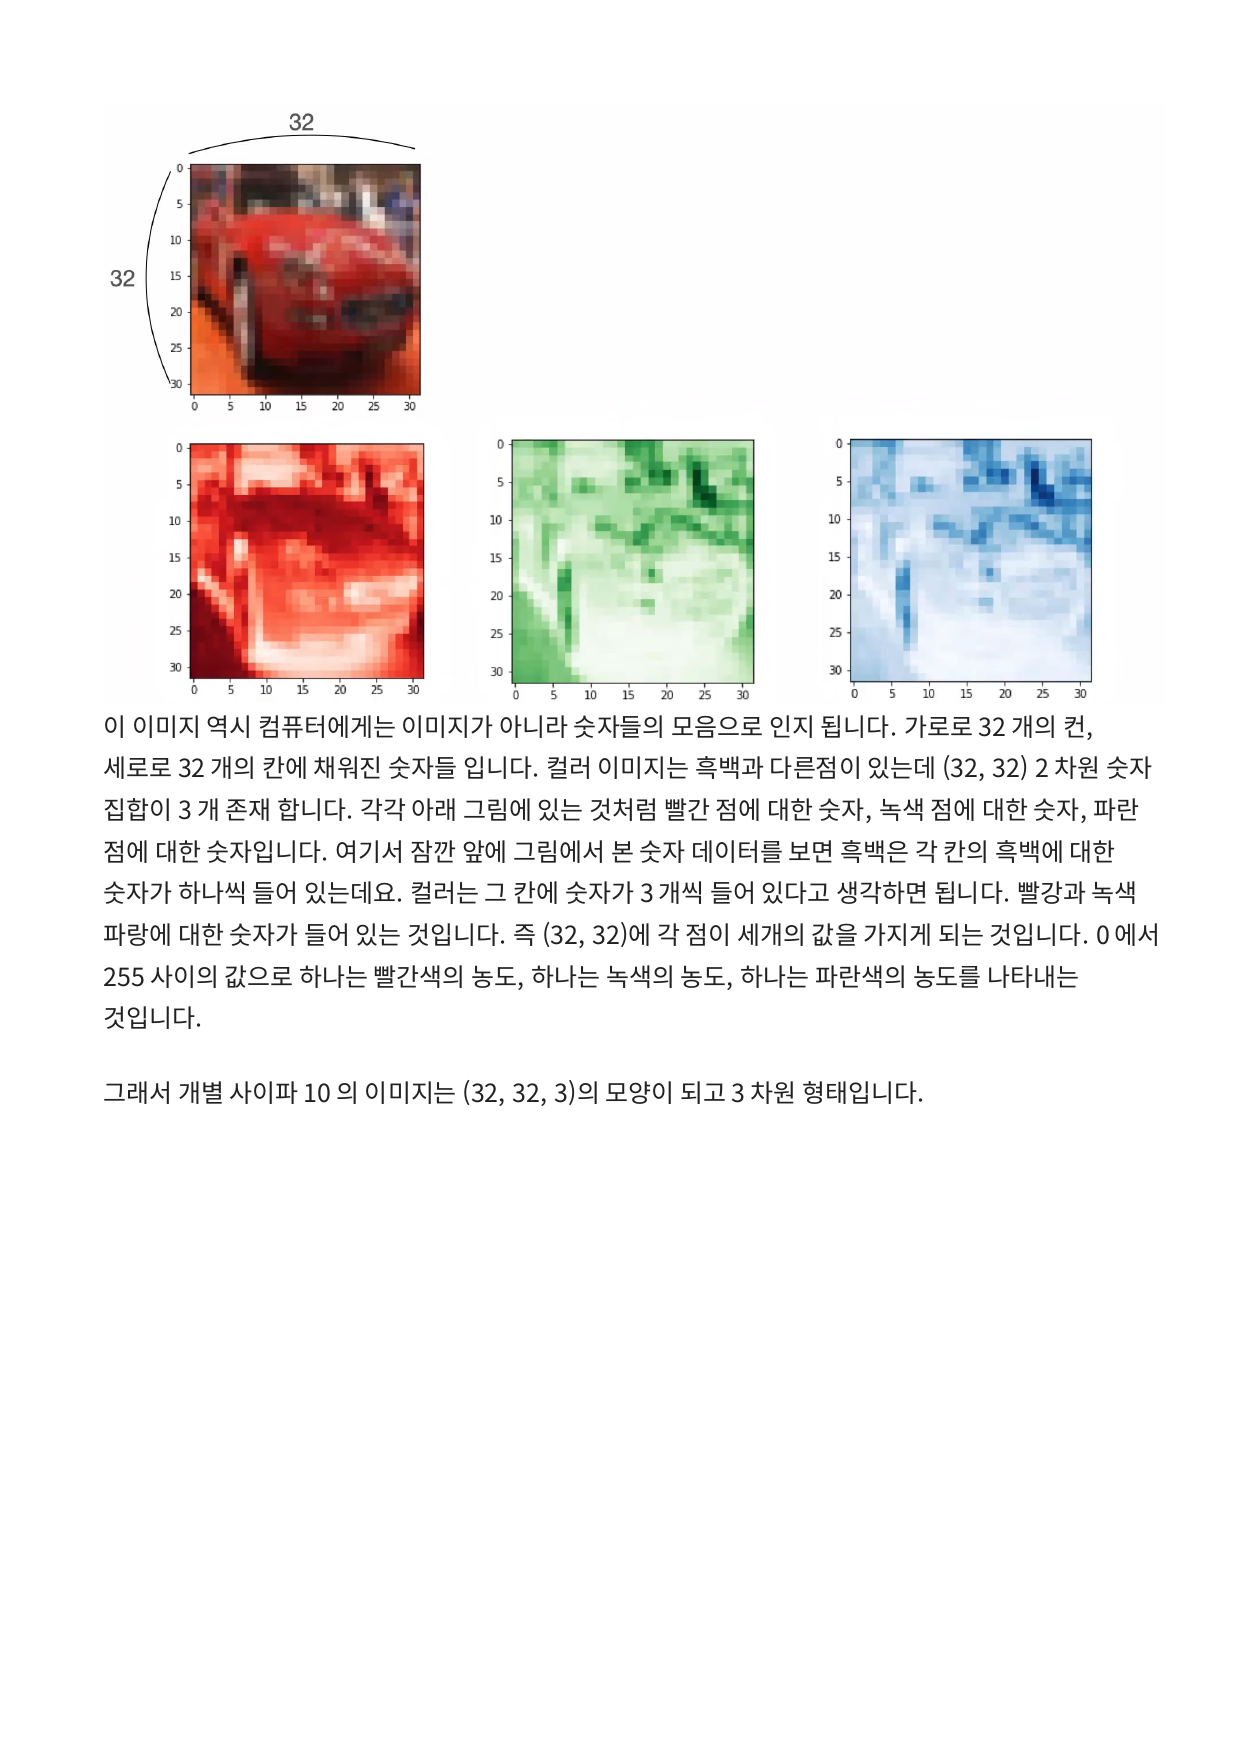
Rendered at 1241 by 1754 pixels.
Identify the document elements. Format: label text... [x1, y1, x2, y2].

text 이 이미지 역시 컴퓨터에게는 이미지가 아니라 숫자들의 모음으로 인지 됩니다. 가로로 32개의 컨, 세로로 32개의 칸에 채워진 숫자들 입니다. 컬러 이미지는 흑백과 다른점이 있는데 (32, 32) 2차원 숫자 집합이 3개 존재 합니다. 각각 아래 그림에 있는 것처럼 빨간 점에 대한 숫자, 녹색 점에 대한 숫자, 파란 점에 대한 숫자입니다. 여기서 잠깐 앞에 그림에서 본 숫자 데이터를 보면 흑백은 각 칸의 흑백에 대한 숫자가 하나씩 들어 있는데요. 컬러는 그 칸에 숫자가 3개씩 들어 있다고 생각하면 됩니다. 빨강과 녹색 파랑에 대한 숫자가 들어 있는 것입니다. 즉 (32, 32)에 각 점이 세개의 값을 가지게 되는 것입니다. 0에서 255사이의 값으로 하나는 빨간색의 농도, 하나는 녹색의 농도, 하나는 파란색의 농도를 나타내는 것입니다. [103, 707, 1166, 1035]
picture [103, 103, 1166, 704]
text 그래서 개별 사이파10의 이미지는 (32, 32, 3)의 모양이 되고 3차원 형태입니다. [103, 1073, 1166, 1110]
